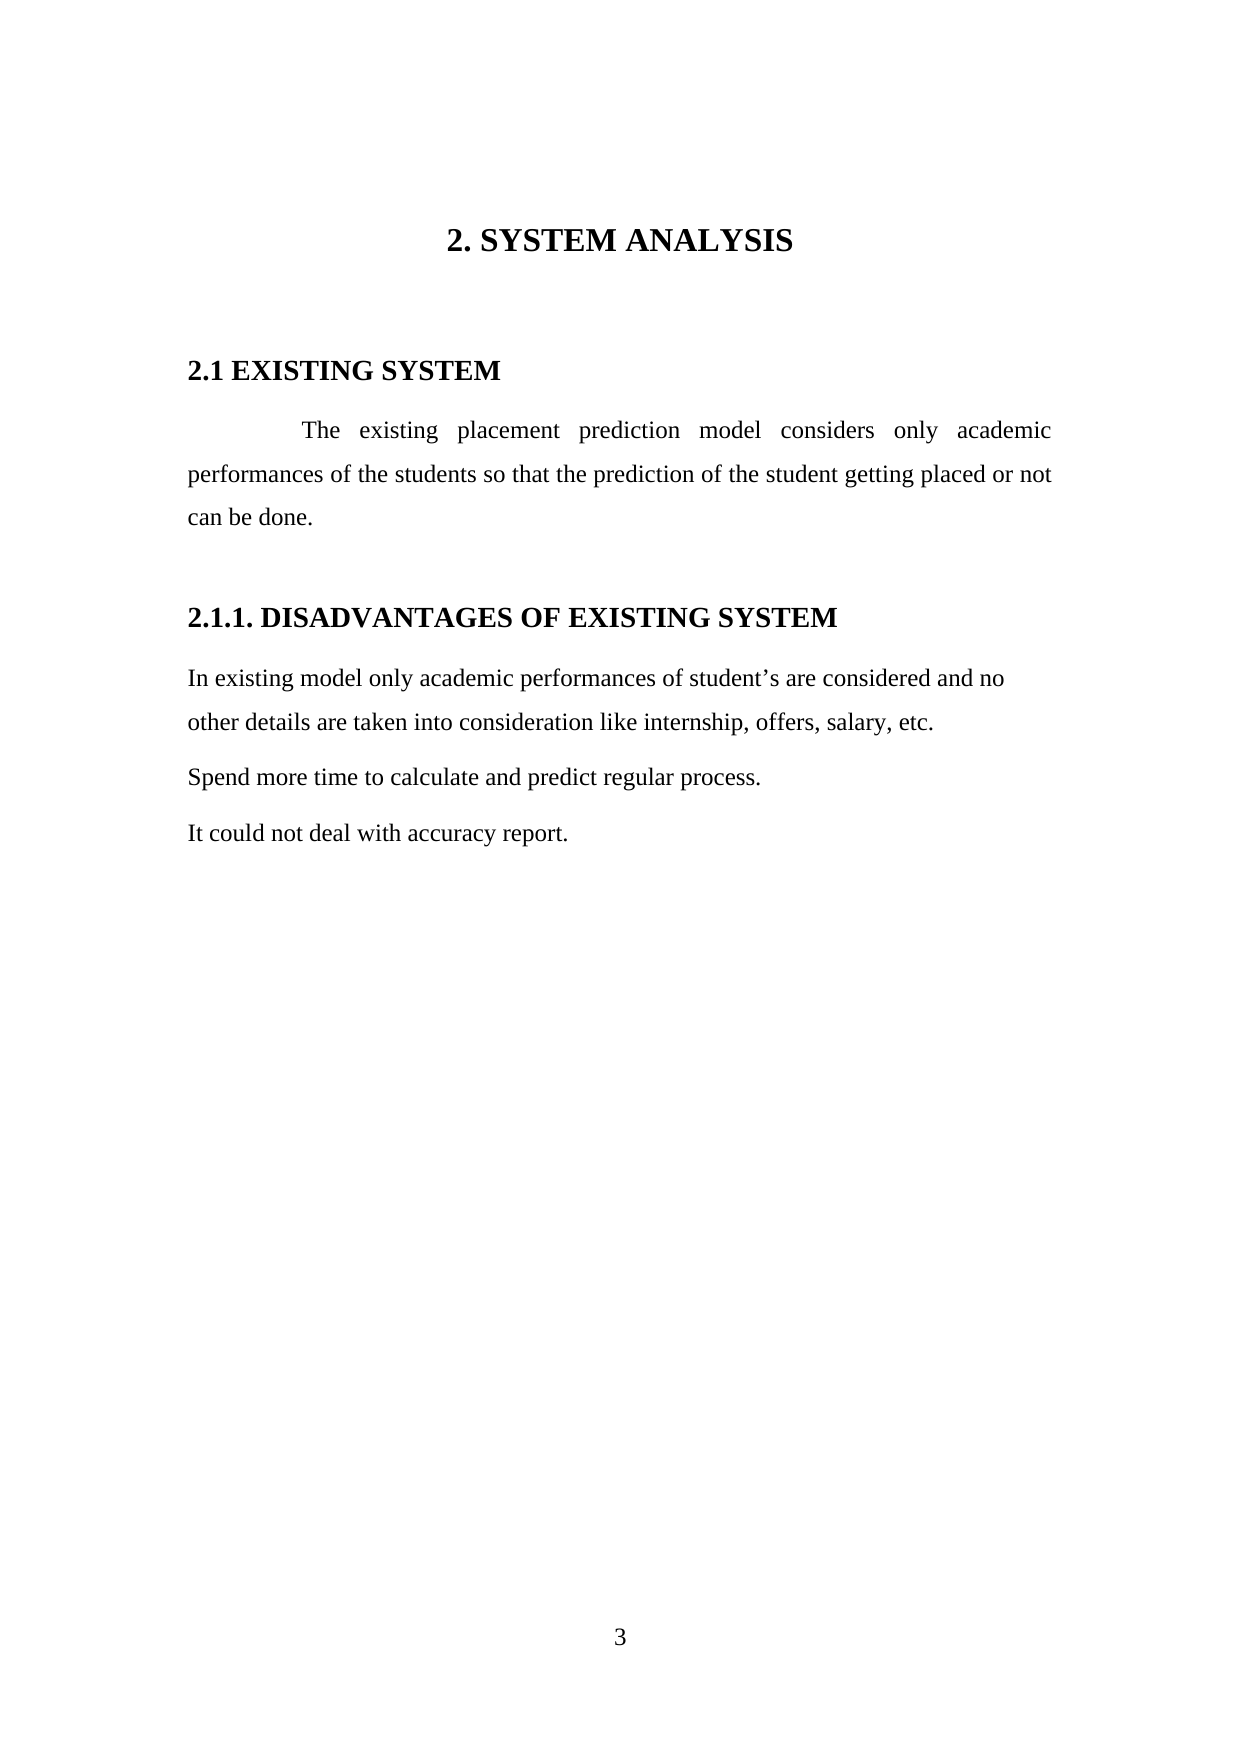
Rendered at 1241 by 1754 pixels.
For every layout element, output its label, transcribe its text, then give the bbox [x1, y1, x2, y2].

text 2.1 EXISTING SYSTEM [187, 353, 1053, 386]
text Spend more time to calculate and predict regular process. [187, 762, 1053, 791]
text 2.1.1. DISADVANTAGES OF EXISTING SYSTEM [187, 601, 1053, 634]
text The existing placement prediction model considers only academic performances of the students so that the prediction of the student getting placed or not can be done. [187, 416, 1053, 531]
text 2. SYSTEM ANALYSIS [187, 220, 1053, 258]
text It could not deal with accuracy report. [187, 818, 1053, 847]
text In existing model only academic performances of student’s are considered and no other details are taken into consideration like internship, offers, salary, etc. [187, 663, 1053, 735]
